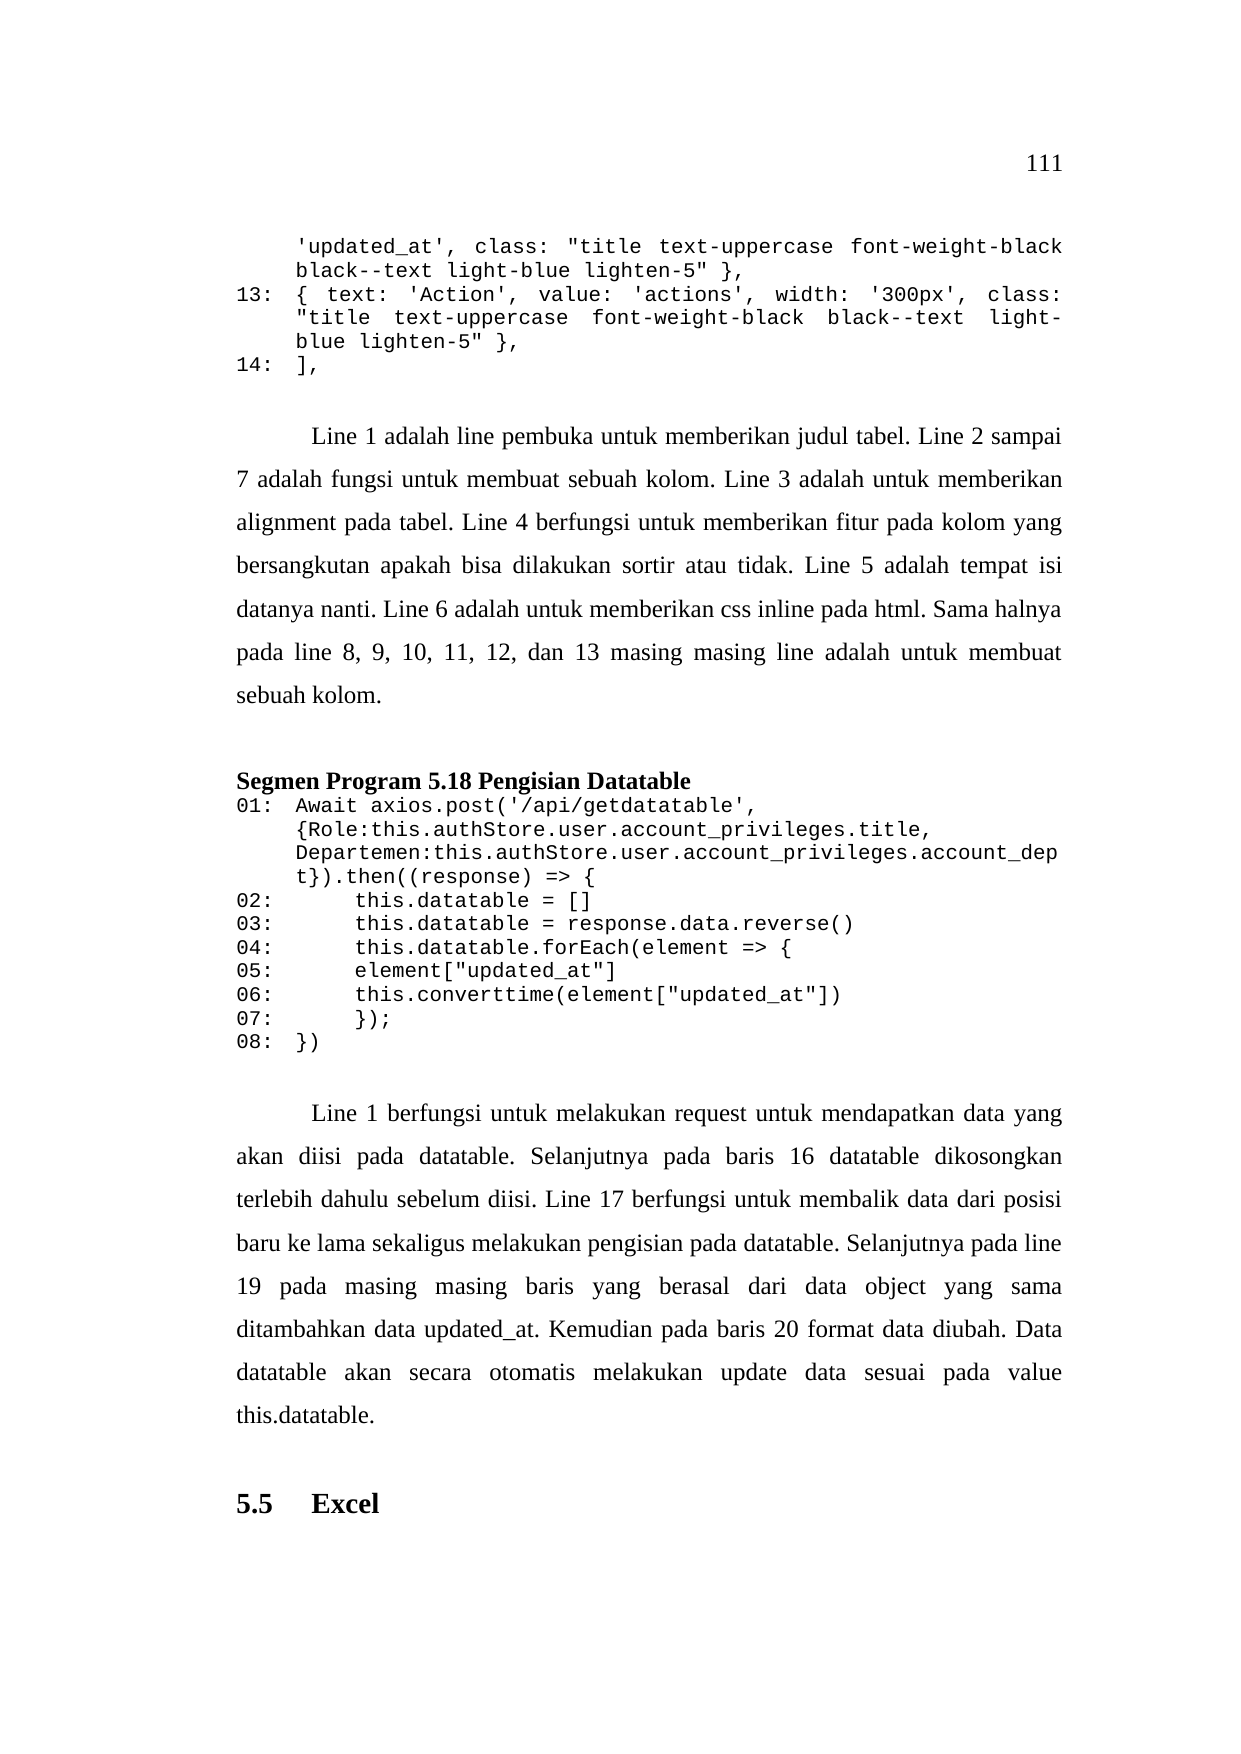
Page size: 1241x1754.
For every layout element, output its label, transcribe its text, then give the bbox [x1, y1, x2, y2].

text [236, 236, 1063, 283]
text Line 1 adalah line pembuka untuk memberikan judul tabel. Line 2 sampai 7 adalah fungsi untuk membuat sebuah kolom. Line 3 adalah untuk memberikan alignment pada tabel. Line 4 berfungsi untuk memberikan fitur pada kolom yang bersangkutan apakah bisa dilakukan sortir atau tidak. Line 5 adalah tempat isi datanya nanti. Line 6 adalah untuk memberikan css inline pada html. Sama halnya pada line 8, 9, 10, 11, 12, dan 13 masing masing line adalah untuk membuat sebuah kolom. [236, 421, 1063, 709]
text element["updated_at"] [236, 961, 1063, 984]
list {Role:this.authStore.user.account_privileges.title, Departemen:this.authStore.user.account_privileges.account_dept}).then((response) => { [295, 819, 1063, 889]
text Line 1 berfungsi untuk melakukan request untuk mendapatkan data yang akan diisi pada datatable. Selanjutnya pada baris 16 datatable dikosongkan terlebih dahulu sebelum diisi. Line 17 berfungsi untuk membalik data dari posisi baru ke lama sekaligus melakukan pengisian pada datatable. Selanjutnya pada line 19 pada masing masing baris yang berasal dari data object yang sama ditambahkan data updated_at. Kemudian pada baris 20 format data diubah. Data datatable akan secara otomatis melakukan update data sesuai pada value this.datatable. [236, 1098, 1063, 1429]
text this.datatable = response.data.reverse() [236, 913, 1063, 937]
list Await axios.post('/api/getdatatable', [236, 795, 1063, 819]
text Segmen Program 5.18 Pengisian Datatable [236, 766, 1063, 795]
text }) [236, 1031, 1063, 1055]
text }); [236, 1008, 1063, 1031]
list Excel [236, 1486, 1063, 1520]
text this.datatable = [] [236, 889, 1063, 913]
text this.converttime(element["updated_at"]) [236, 984, 1063, 1008]
text this.datatable.forEach(element => { [236, 937, 1063, 961]
text ], [236, 354, 1063, 378]
text { text: 'Action', value: 'actions', width: '300px', class: "title text-uppercase font-weight-black black--text light-blue lighten-5" }, [236, 283, 1063, 354]
